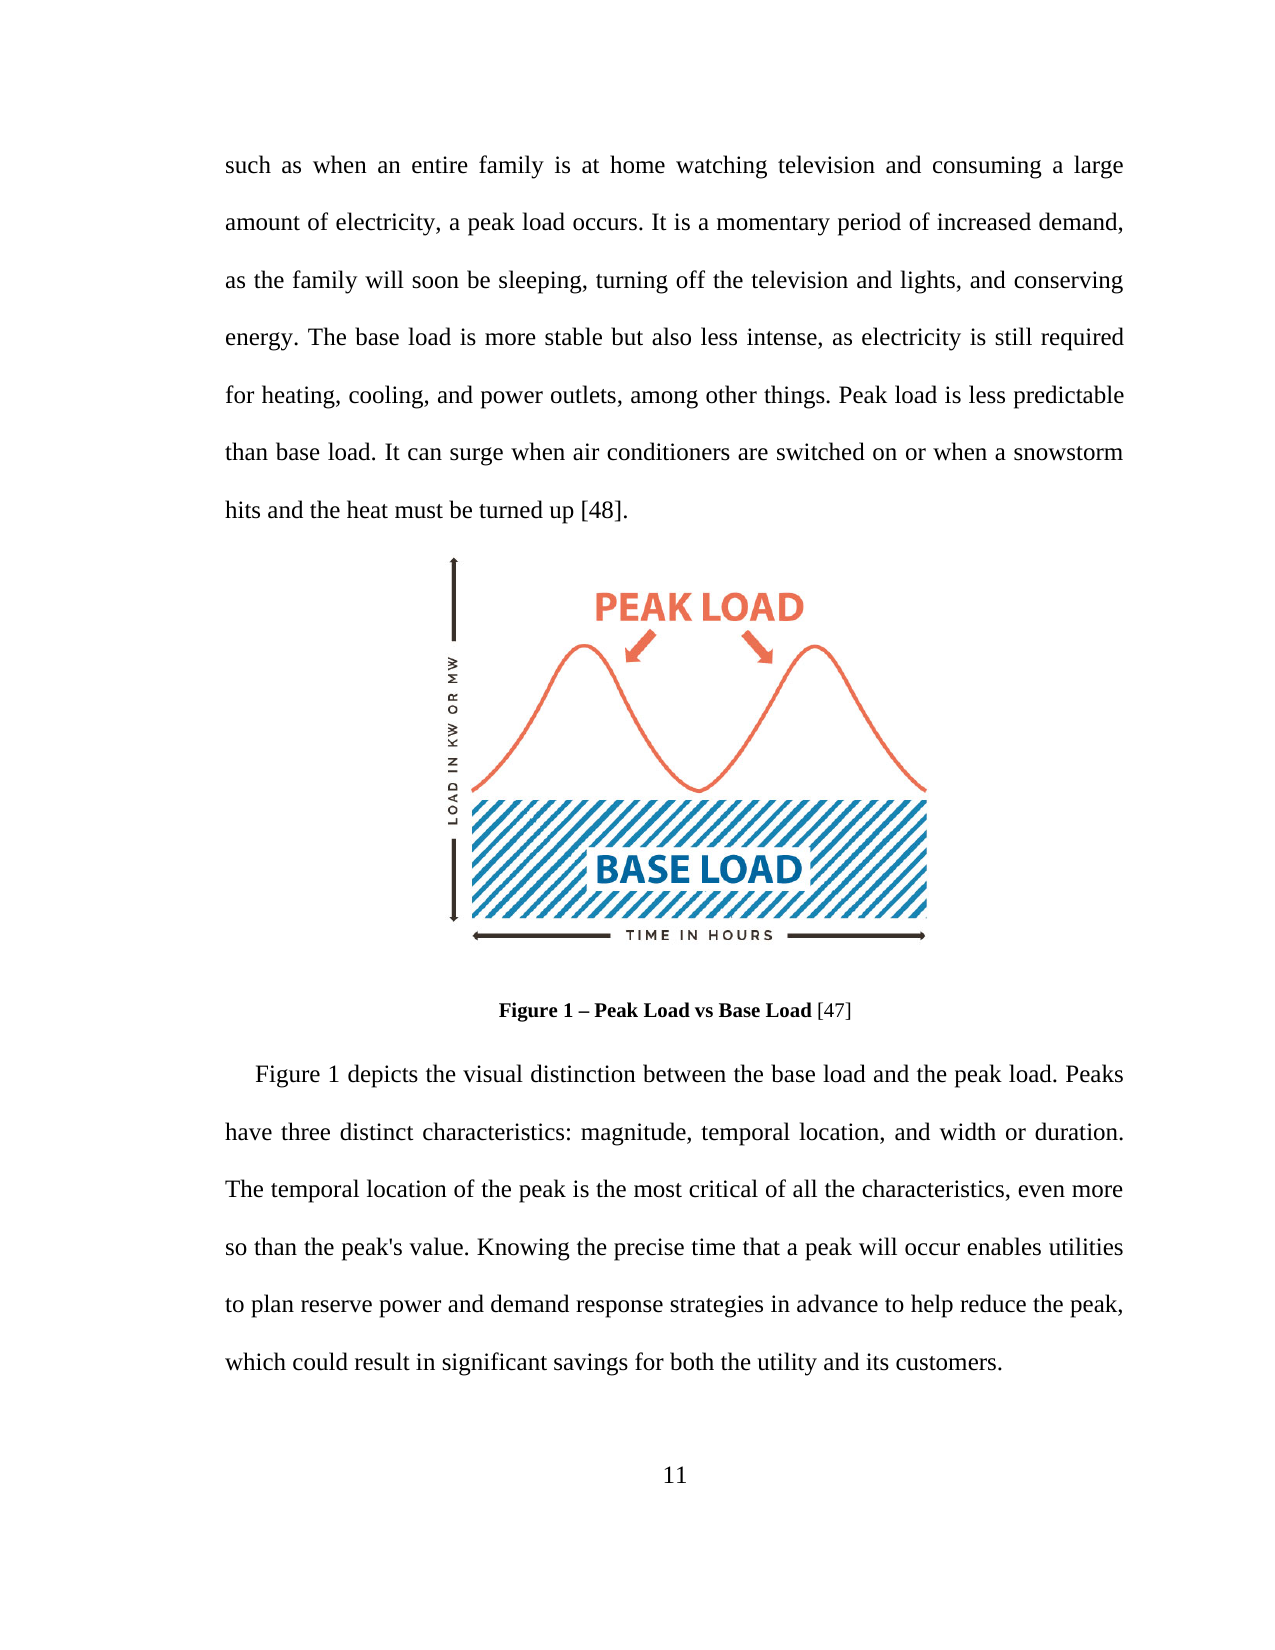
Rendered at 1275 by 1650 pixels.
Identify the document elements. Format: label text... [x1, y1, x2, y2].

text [225, 150, 1125, 524]
picture [434, 552, 946, 958]
text Figure 1 depicts the visual distinction between the base load and the peak load. Peaks have three distinct characteristics: magnitude, temporal location, and width or duration. The temporal location of the peak is the most critical of all the characteristics, even more so than the peak's value. Knowing the precise time that a peak will occur enables utilities to plan reserve power and demand response strategies in advance to help reduce the peak, which could result in significant savings for both the utility and its customers. [225, 1059, 1125, 1375]
text Figure 1 – Peak Load vs Base Load [47] [225, 998, 1125, 1022]
